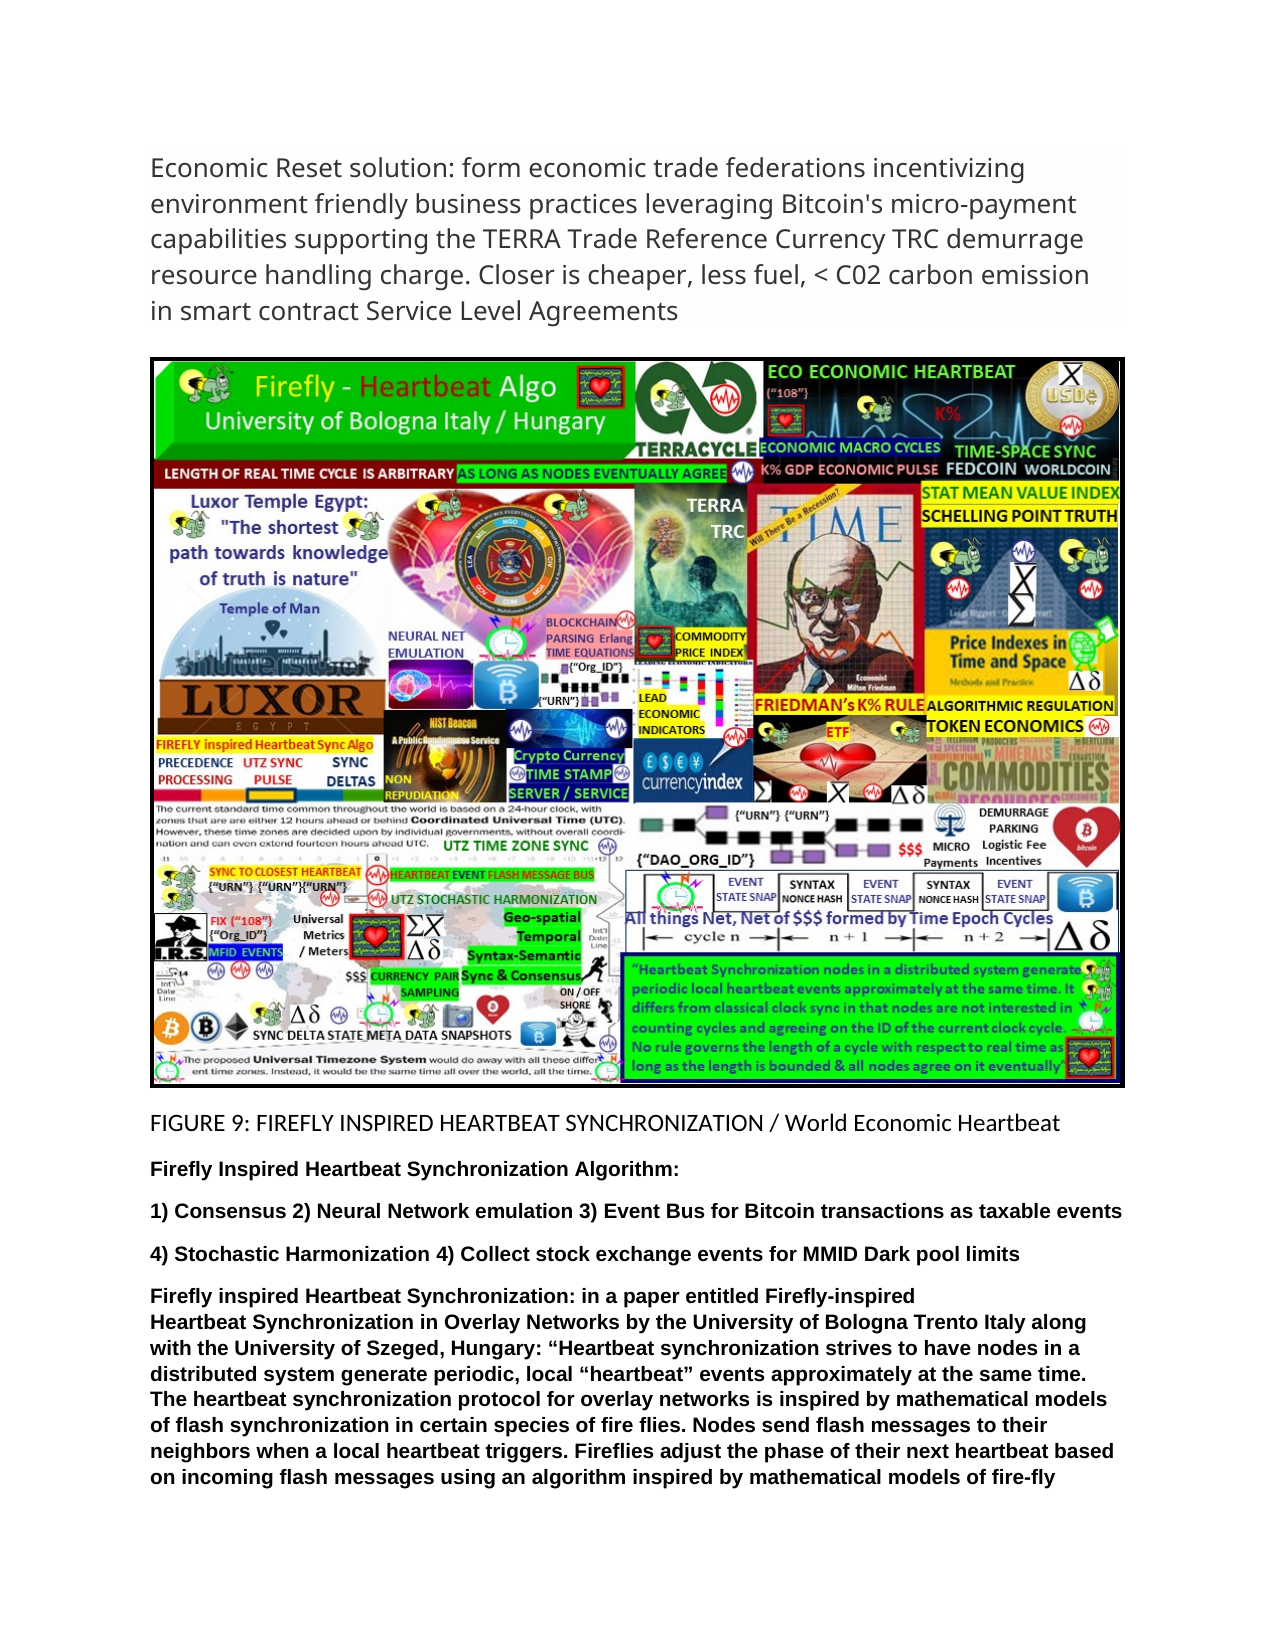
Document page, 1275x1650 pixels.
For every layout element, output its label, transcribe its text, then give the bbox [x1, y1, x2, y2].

picture [154, 361, 1121, 1084]
text Economic Reset solution: form economic trade federations incentivizing environment friendly business practices leveraging Bitcoin's micro-payment capabilities supporting the TERRA Trade Reference Currency TRC demurrage resource handling charge. Closer is cheaper, less fuel, < C02 carbon emission in smart contract Service Level Agreements [150, 150, 1125, 328]
text 4) Stochastic Harmonization 4) Collect stock exchange events for MMID Dark pool limits [150, 1241, 1125, 1265]
text Firefly Inspired Heartbeat Synchronization Algorithm: [150, 1156, 1125, 1180]
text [150, 1284, 1125, 1489]
text FIGURE 9: FIREFLY INSPIRED HEARTBEAT SYNCHRONIZATION / World Economic Heartbeat [150, 1107, 1125, 1137]
text 1) Consensus 2) Neural Network emulation 3) Event Bus for Bitcoin transactions as taxable events [150, 1199, 1125, 1223]
